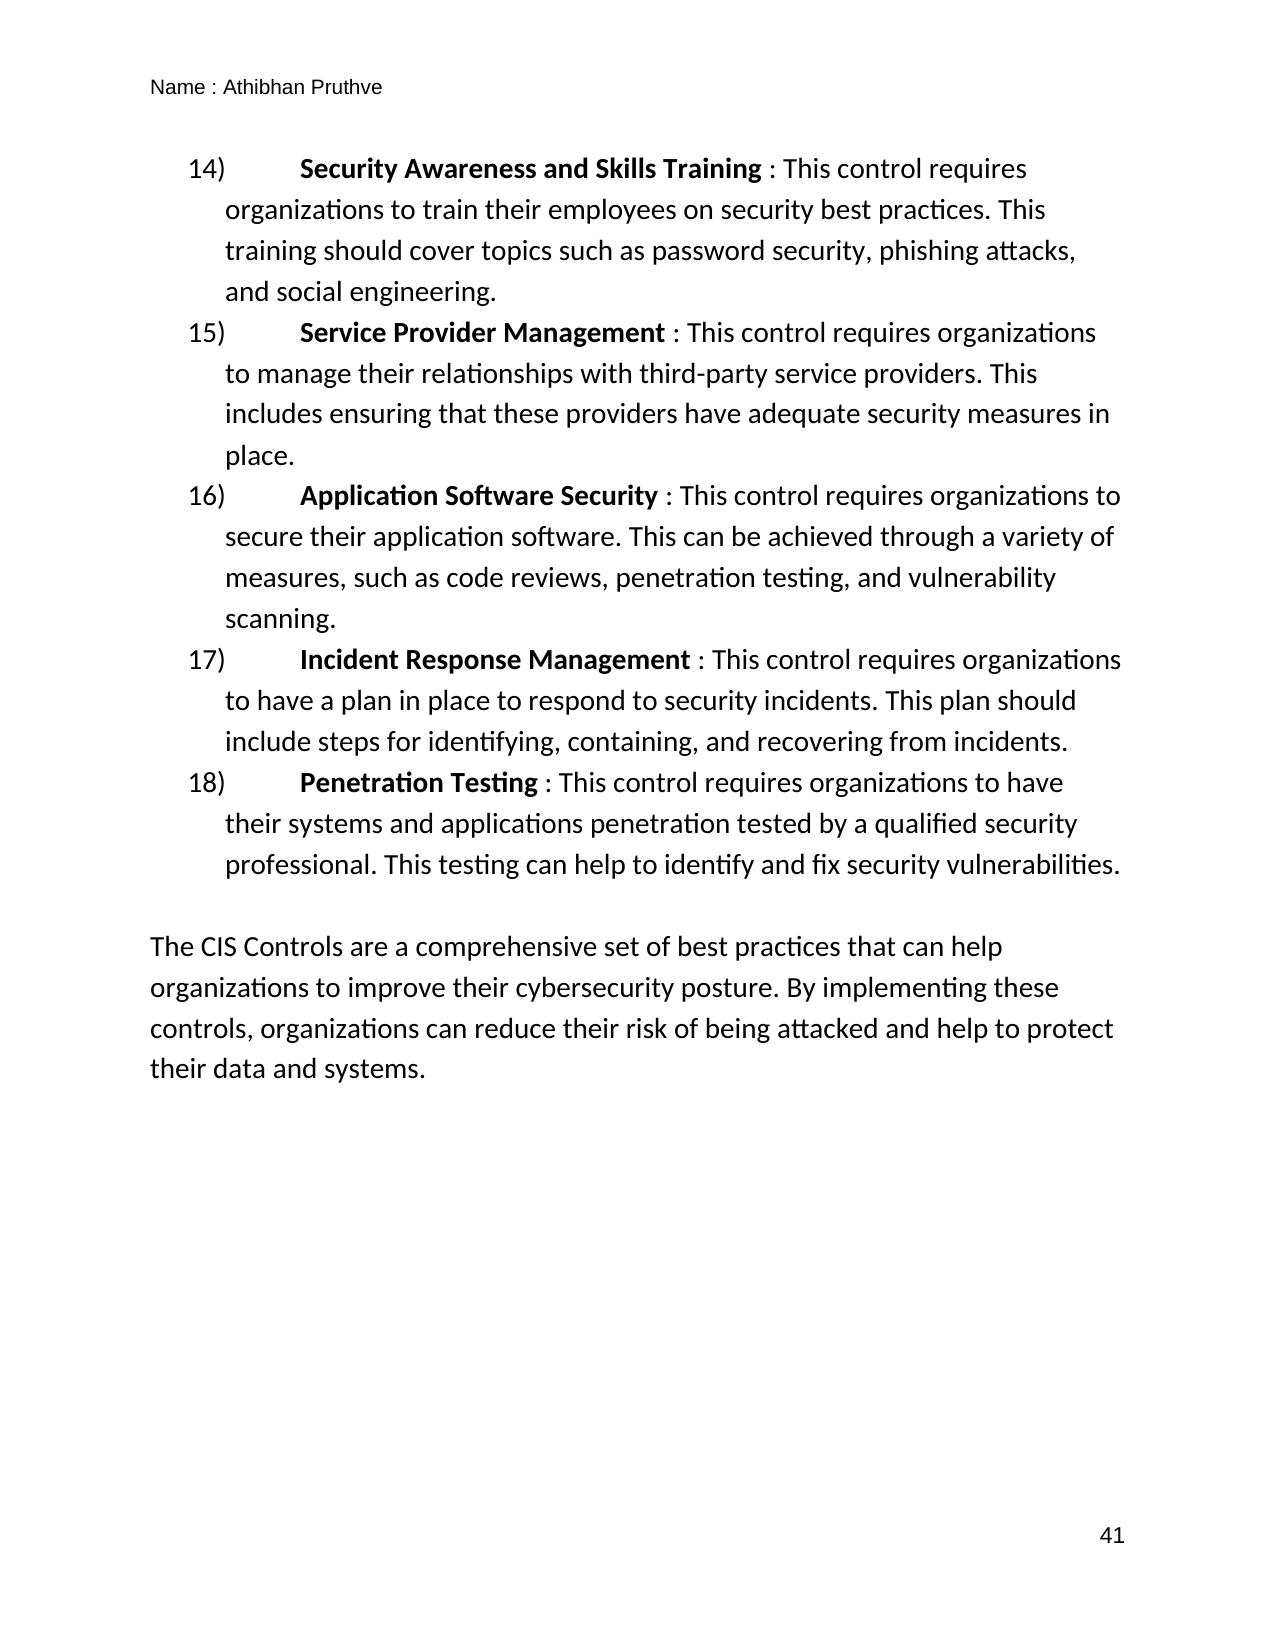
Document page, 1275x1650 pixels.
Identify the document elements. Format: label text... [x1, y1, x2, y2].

list Penetration Testing : This control requires organizations to have their systems and applications penetration tested by a qualified security professional. This testing can help to identify and fix security vulnerabilities. [187, 764, 1125, 882]
list Security Awareness and Skills Training : This control requires organizations to train their employees on security best practices. This training should cover topics such as password security, phishing attacks, and social engineering. [187, 150, 1125, 308]
list Application Software Security : This control requires organizations to secure their application software. This can be achieved through a variety of measures, such as code reviews, penetration testing, and vulnerability scanning. [187, 477, 1125, 636]
list Incident Response Management : This control requires organizations to have a plan in place to respond to security incidents. This plan should include steps for identifying, containing, and recovering from incidents. [187, 641, 1125, 759]
text The CIS Controls are a comprehensive set of best practices that can help organizations to improve their cybersecurity posture. By implementing these controls, organizations can reduce their risk of being attacked and help to protect their data and systems. [150, 928, 1125, 1086]
list Service Provider Management : This control requires organizations to manage their relationships with third-party service providers. This includes ensuring that these providers have adequate security measures in place. [187, 314, 1125, 472]
